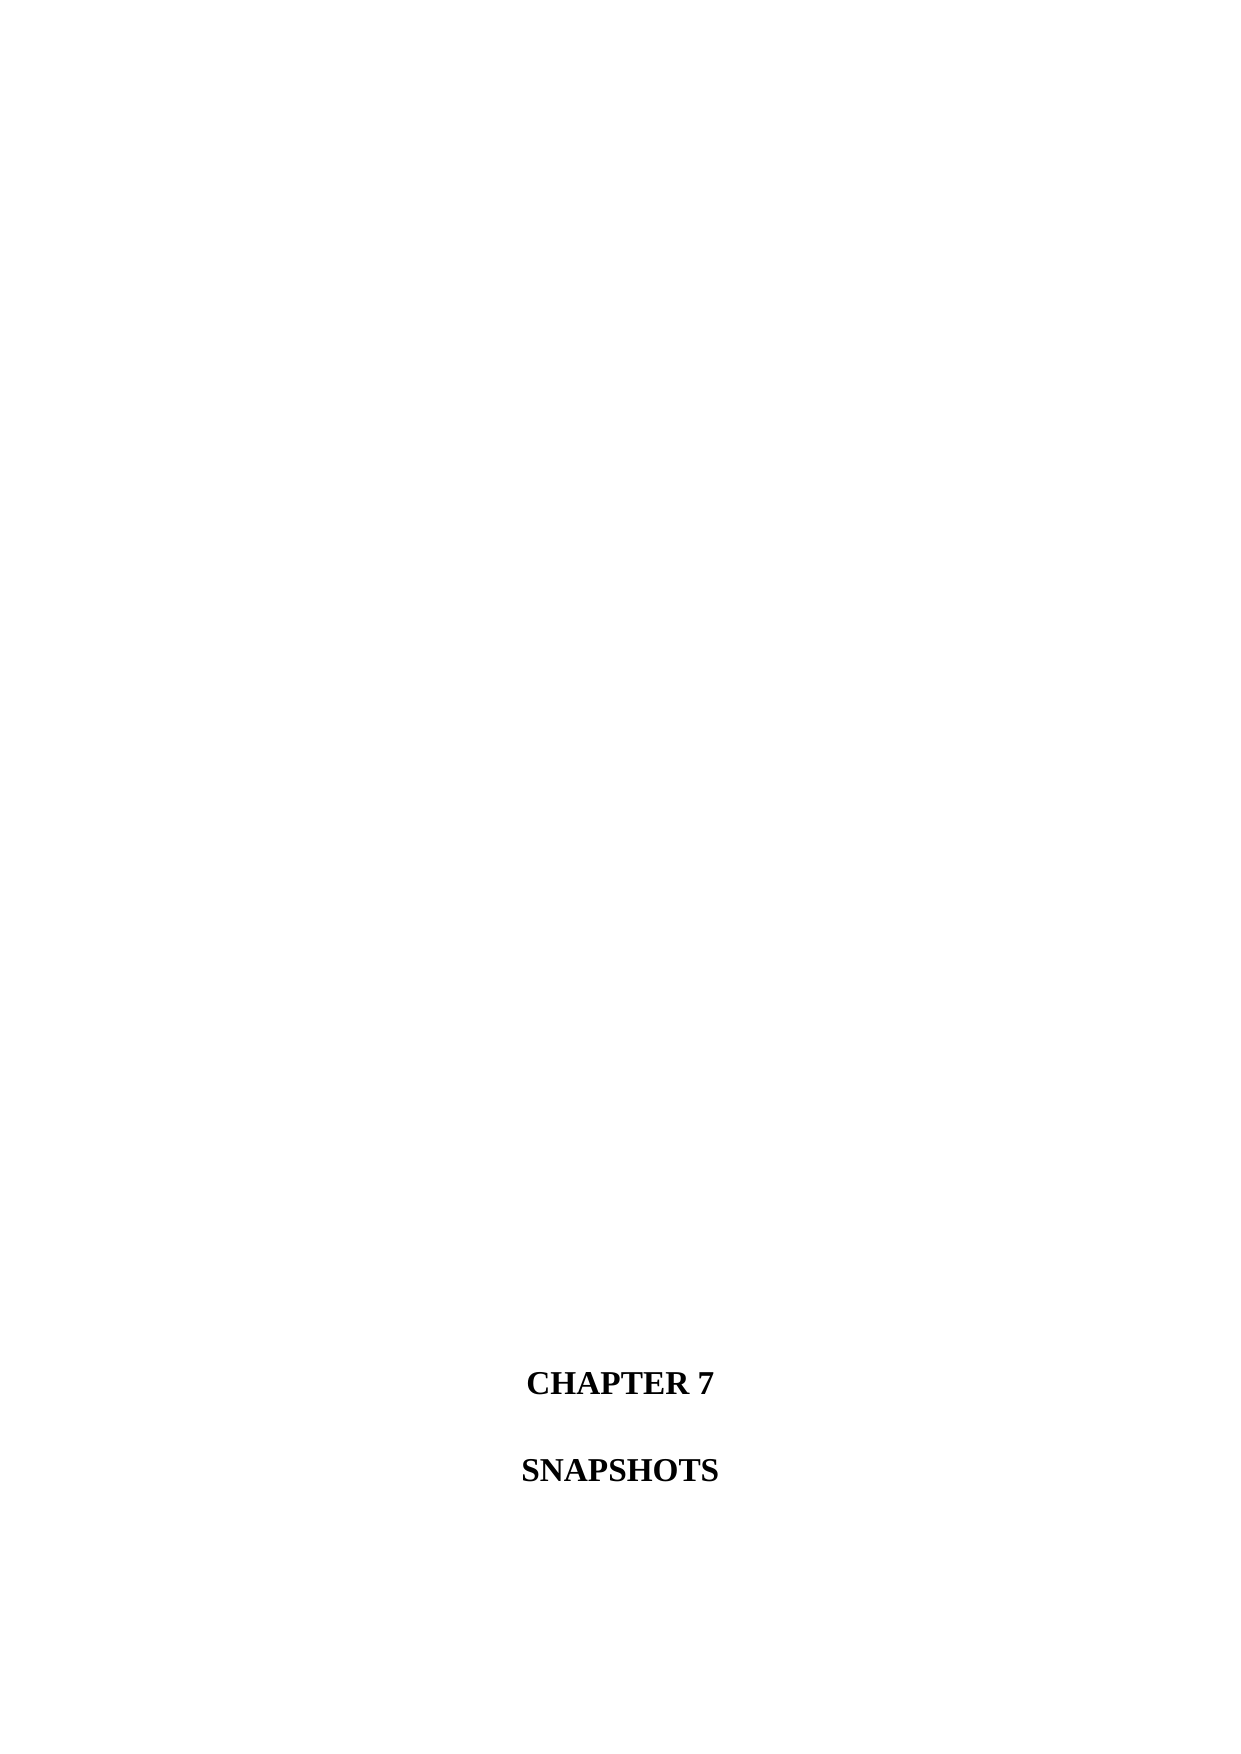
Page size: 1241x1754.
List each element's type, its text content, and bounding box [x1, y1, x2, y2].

text SNAPSHOTS [150, 1450, 1090, 1488]
text CHAPTER 7 [150, 1363, 1090, 1402]
